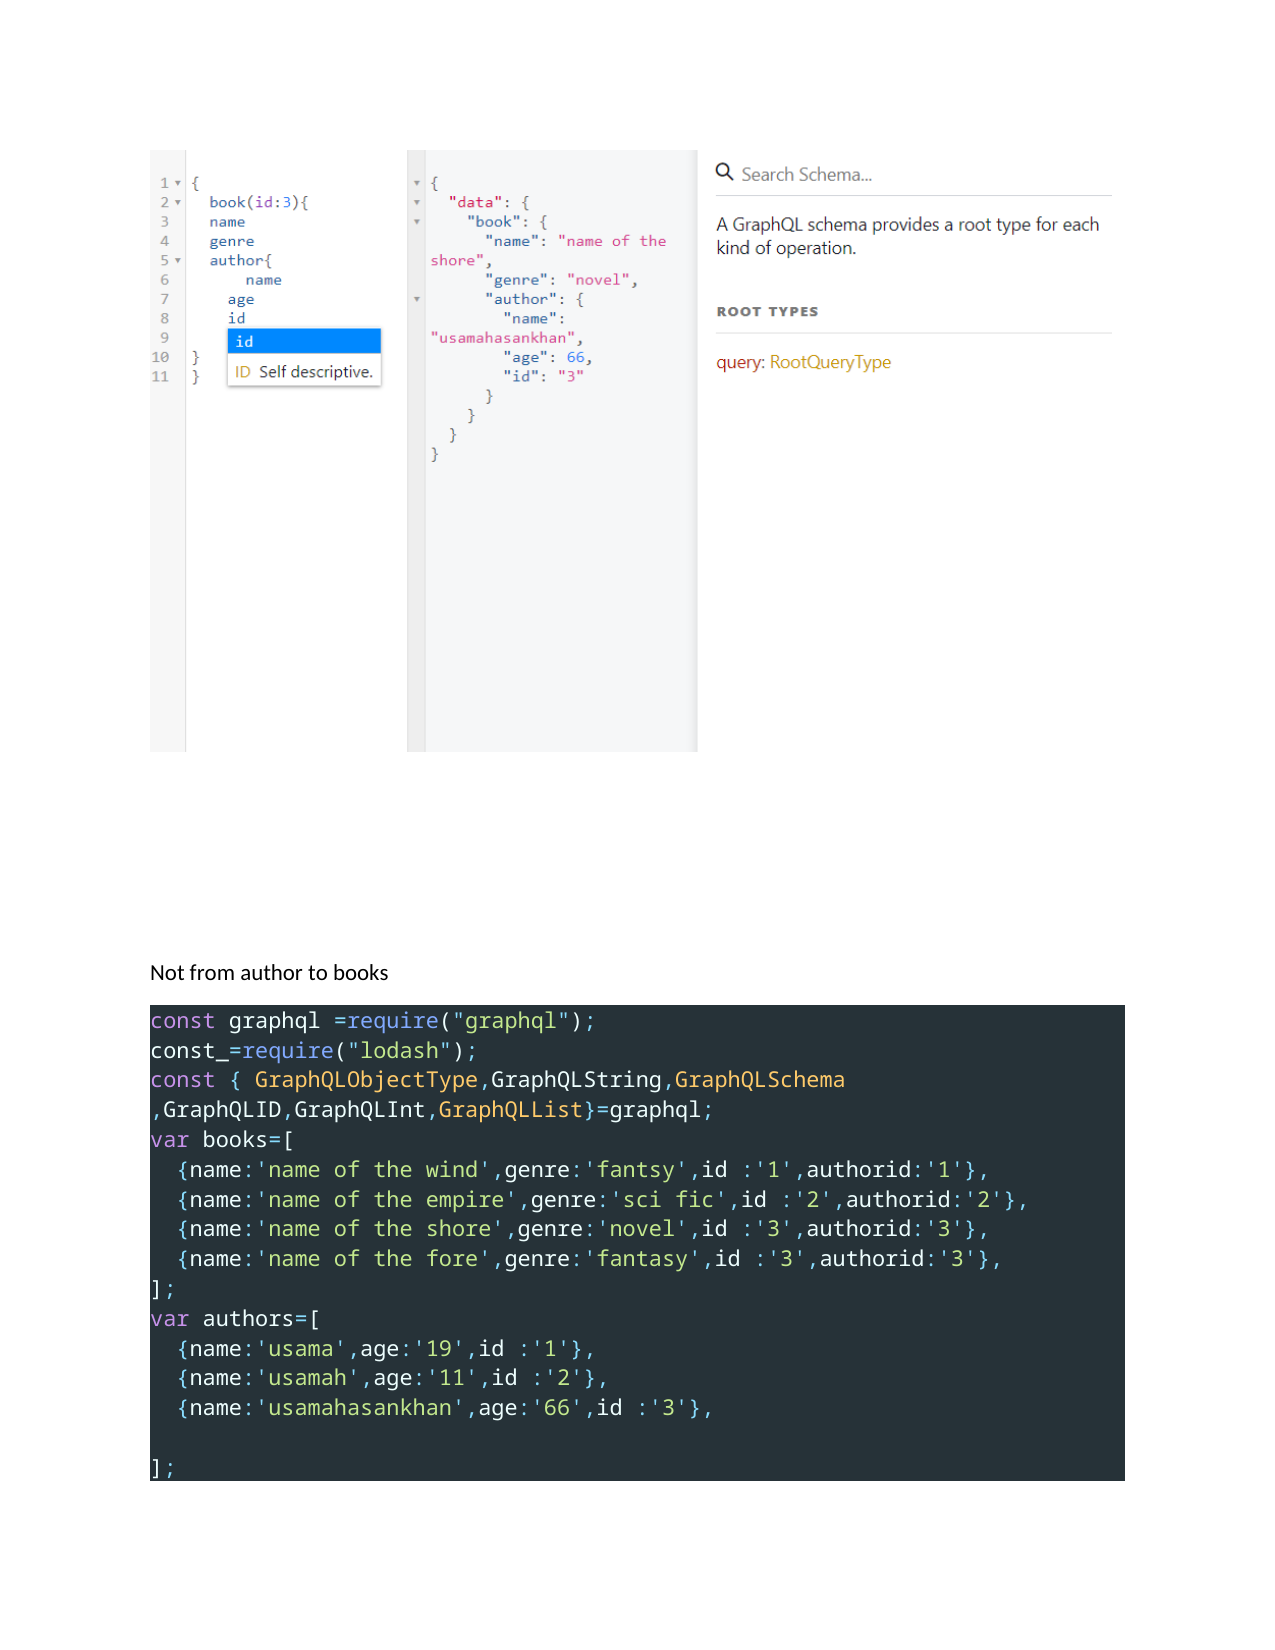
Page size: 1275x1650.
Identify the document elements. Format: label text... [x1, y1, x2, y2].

text {name:'usama',age:'19',id :'1'}, [150, 1332, 1125, 1362]
text var books=[ [150, 1124, 1125, 1154]
text var authors=[ [150, 1303, 1125, 1332]
text {name:'name of the shore',genre:'novel',id :'3',authorid:'3'}, [150, 1213, 1125, 1243]
picture [150, 150, 1112, 752]
text const graphql =require("graphql"); [150, 1005, 1125, 1034]
text ]; [150, 1452, 1125, 1481]
text const { GraphQLObjectType,GraphQLString,GraphQLSchema ,GraphQLID,GraphQLInt,GraphQLList}=graphql; [150, 1064, 1125, 1124]
text {name:'usamah',age:'11',id :'2'}, [150, 1362, 1125, 1392]
text {name:'usamahasankhan',age:'66',id :'3'}, [150, 1392, 1125, 1422]
text ]; [150, 1273, 1125, 1303]
text Not from author to books [150, 958, 1125, 986]
text {name:'name of the wind',genre:'fantsy',id :'1',authorid:'1'}, [150, 1154, 1125, 1183]
text {name:'name of the empire',genre:'sci fic',id :'2',authorid:'2'}, [150, 1183, 1125, 1213]
text const_=require("lodash"); [150, 1034, 1125, 1064]
text {name:'name of the fore',genre:'fantasy',id :'3',authorid:'3'}, [150, 1243, 1125, 1273]
